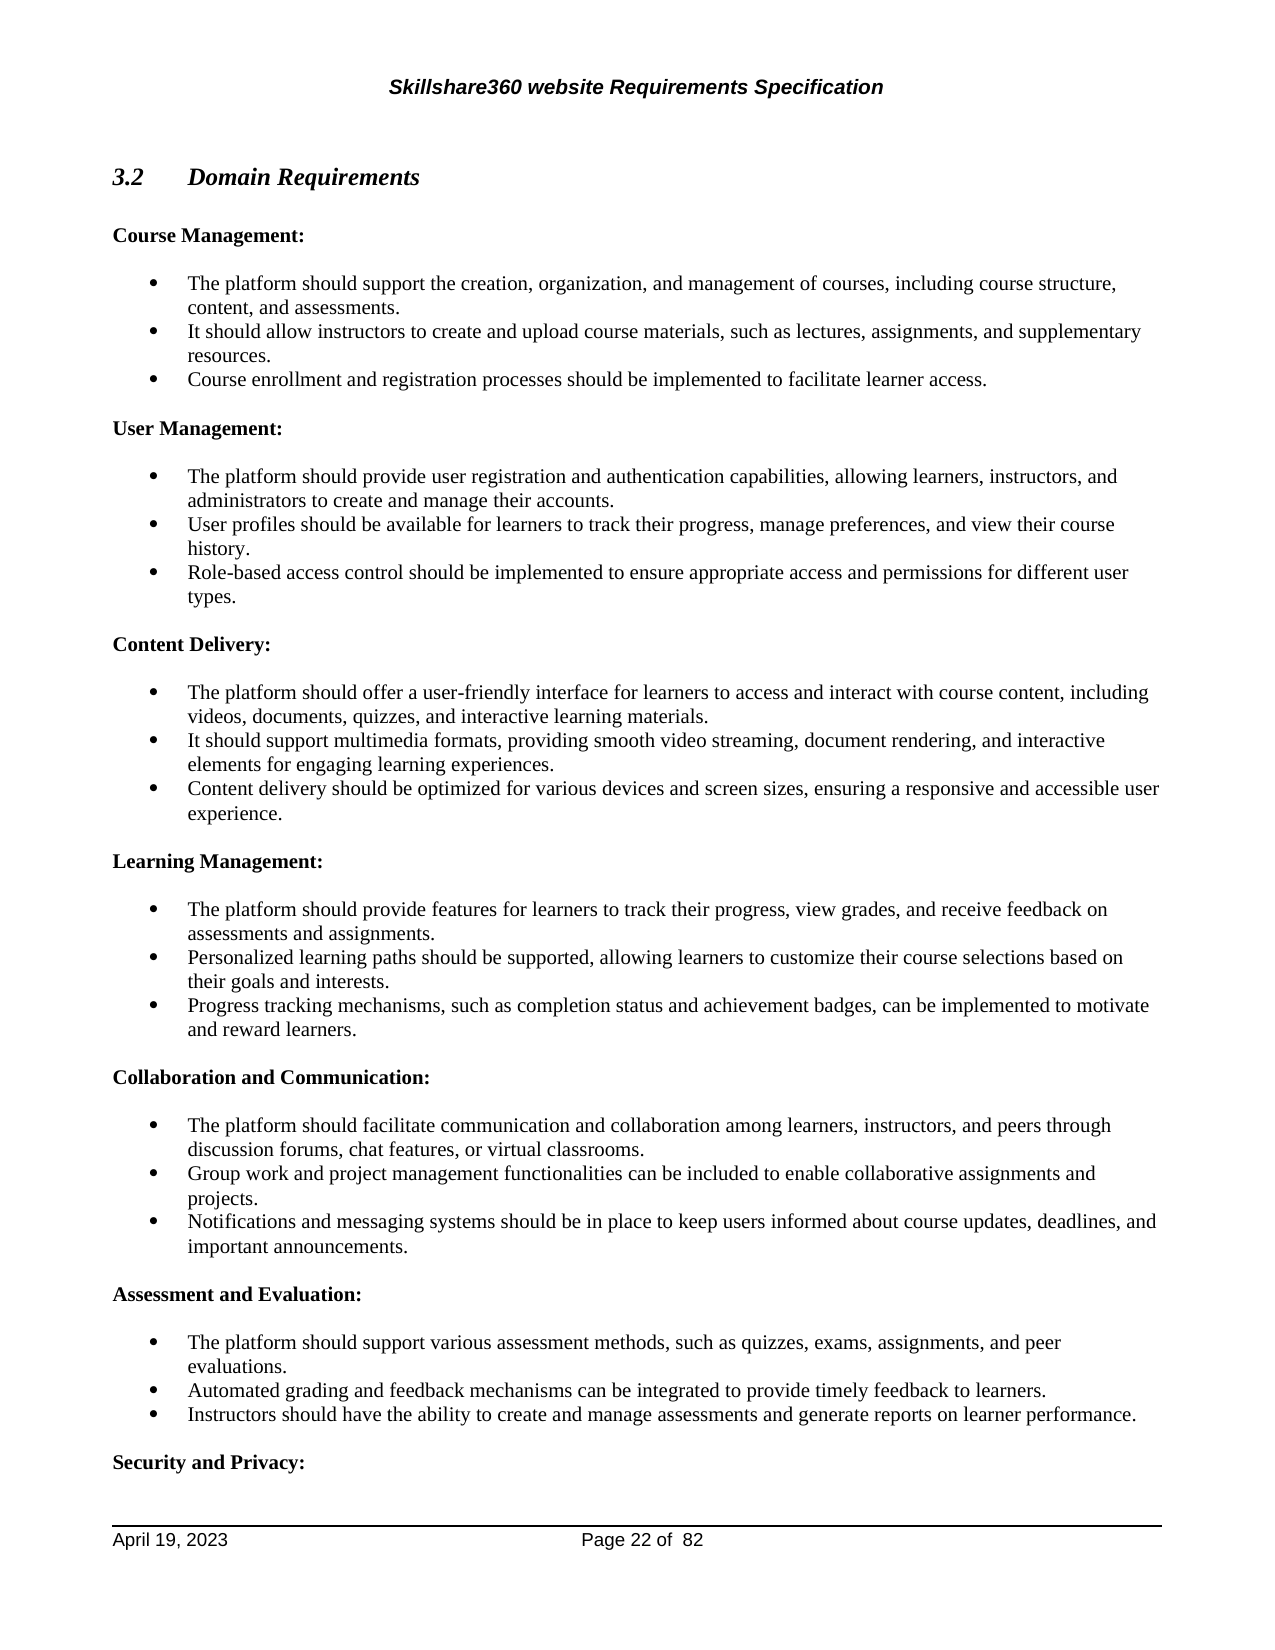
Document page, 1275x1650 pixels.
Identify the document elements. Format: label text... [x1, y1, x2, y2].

subtitle Domain Requirements [112, 162, 1162, 190]
list Automated grading and feedback mechanisms can be integrated to provide timely feedback to learners. [150, 1378, 1162, 1402]
list Group work and project management functionalities can be included to enable collaborative assignments and projects. [150, 1161, 1162, 1209]
text Security and Privacy: [112, 1450, 1162, 1474]
list It should allow instructors to create and upload course materials, such as lectures, assignments, and supplementary resources. [150, 319, 1162, 367]
list Instructors should have the ability to create and manage assessments and generate reports on learner performance. [150, 1402, 1162, 1426]
list Course enrollment and registration processes should be implemented to facilitate learner access. [150, 367, 1162, 391]
list Notifications and messaging systems should be in place to keep users informed about course updates, deadlines, and important announcements. [150, 1209, 1162, 1258]
text Content Delivery: [112, 632, 1162, 656]
list Content delivery should be optimized for various devices and screen sizes, ensuring a responsive and accessible user experience. [150, 776, 1162, 824]
text Assessment and Evaluation: [112, 1282, 1162, 1306]
list The platform should facilitate communication and collaboration among learners, instructors, and peers through discussion forums, chat features, or virtual classrooms. [150, 1113, 1162, 1161]
list User profiles should be available for learners to track their progress, manage preferences, and view their course history. [150, 512, 1162, 560]
list The platform should support the creation, organization, and management of courses, including course structure, content, and assessments. [150, 271, 1162, 319]
list Personalized learning paths should be supported, allowing learners to customize their course selections based on their goals and interests. [150, 945, 1162, 993]
list Role-based access control should be implemented to ensure appropriate access and permissions for different user types. [150, 560, 1162, 608]
text Learning Management: [112, 848, 1162, 873]
text Collaboration and Communication: [112, 1065, 1162, 1089]
list Progress tracking mechanisms, such as completion status and achievement badges, can be implemented to motivate and reward learners. [150, 993, 1162, 1041]
list The platform should offer a user-friendly interface for learners to access and interact with course content, including videos, documents, quizzes, and interactive learning materials. [150, 680, 1162, 728]
list The platform should provide features for learners to track their progress, view grades, and receive feedback on assessments and assignments. [150, 897, 1162, 945]
list The platform should support various assessment methods, such as quizzes, exams, assignments, and peer evaluations. [150, 1330, 1162, 1378]
text Course Management: [112, 223, 1162, 247]
list The platform should provide user registration and authentication capabilities, allowing learners, instructors, and administrators to create and manage their accounts. [150, 463, 1162, 512]
text User Management: [112, 415, 1162, 439]
list It should support multimedia formats, providing smooth video streaming, document rendering, and interactive elements for engaging learning experiences. [150, 728, 1162, 776]
